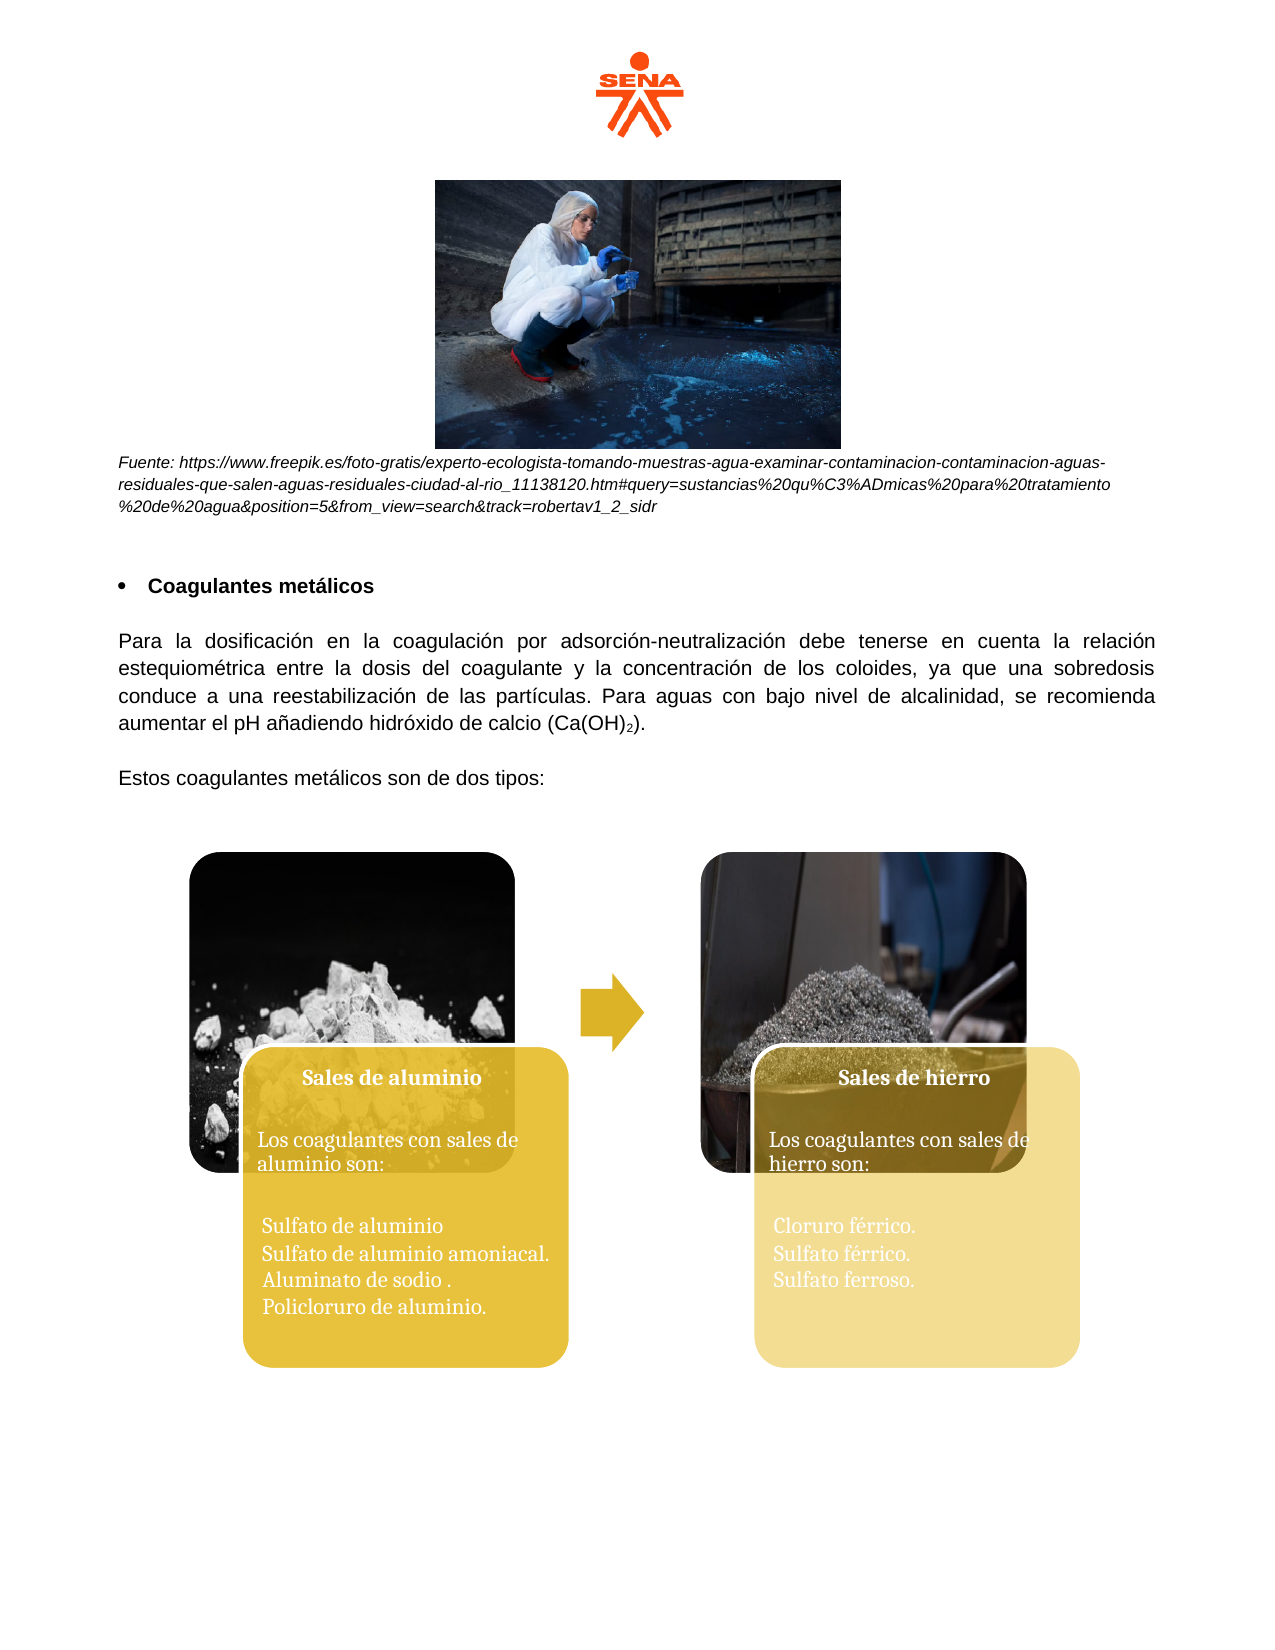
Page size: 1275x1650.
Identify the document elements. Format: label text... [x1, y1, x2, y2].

list Coagulantes metálicos [118, 573, 1157, 598]
text Fuente: https://www.freepik.es/foto-gratis/experto-ecologista-tomando-muestras-agua-examinar-contaminacion-contaminacion-aguas-residuales-que-salen-aguas-residuales-ciudad-al-rio_11138120.htm#query=sustancias%20qu%C3%ADmicas%20para%20tratamiento%20de%20agua&position=5&from_view=search&track=robertav1_2_sidr [118, 453, 1157, 516]
text Estos coagulantes metálicos son de dos tipos: [118, 766, 1157, 790]
picture [434, 177, 841, 449]
text Para la dosificación en la coagulación por adsorción-neutralización debe tenerse en cuenta la relación estequiométrica entre la dosis del coagulante y la concentración de los coloides, ya que una sobredosis conduce a una reestabilización de las partículas. Para aguas con bajo nivel de alcalinidad, se recomienda aumentar el pH añadiendo hidróxido de calcio (Ca(OH)2). [118, 629, 1157, 735]
picture [701, 852, 1026, 1172]
picture [585, 48, 690, 142]
picture [190, 852, 514, 1172]
